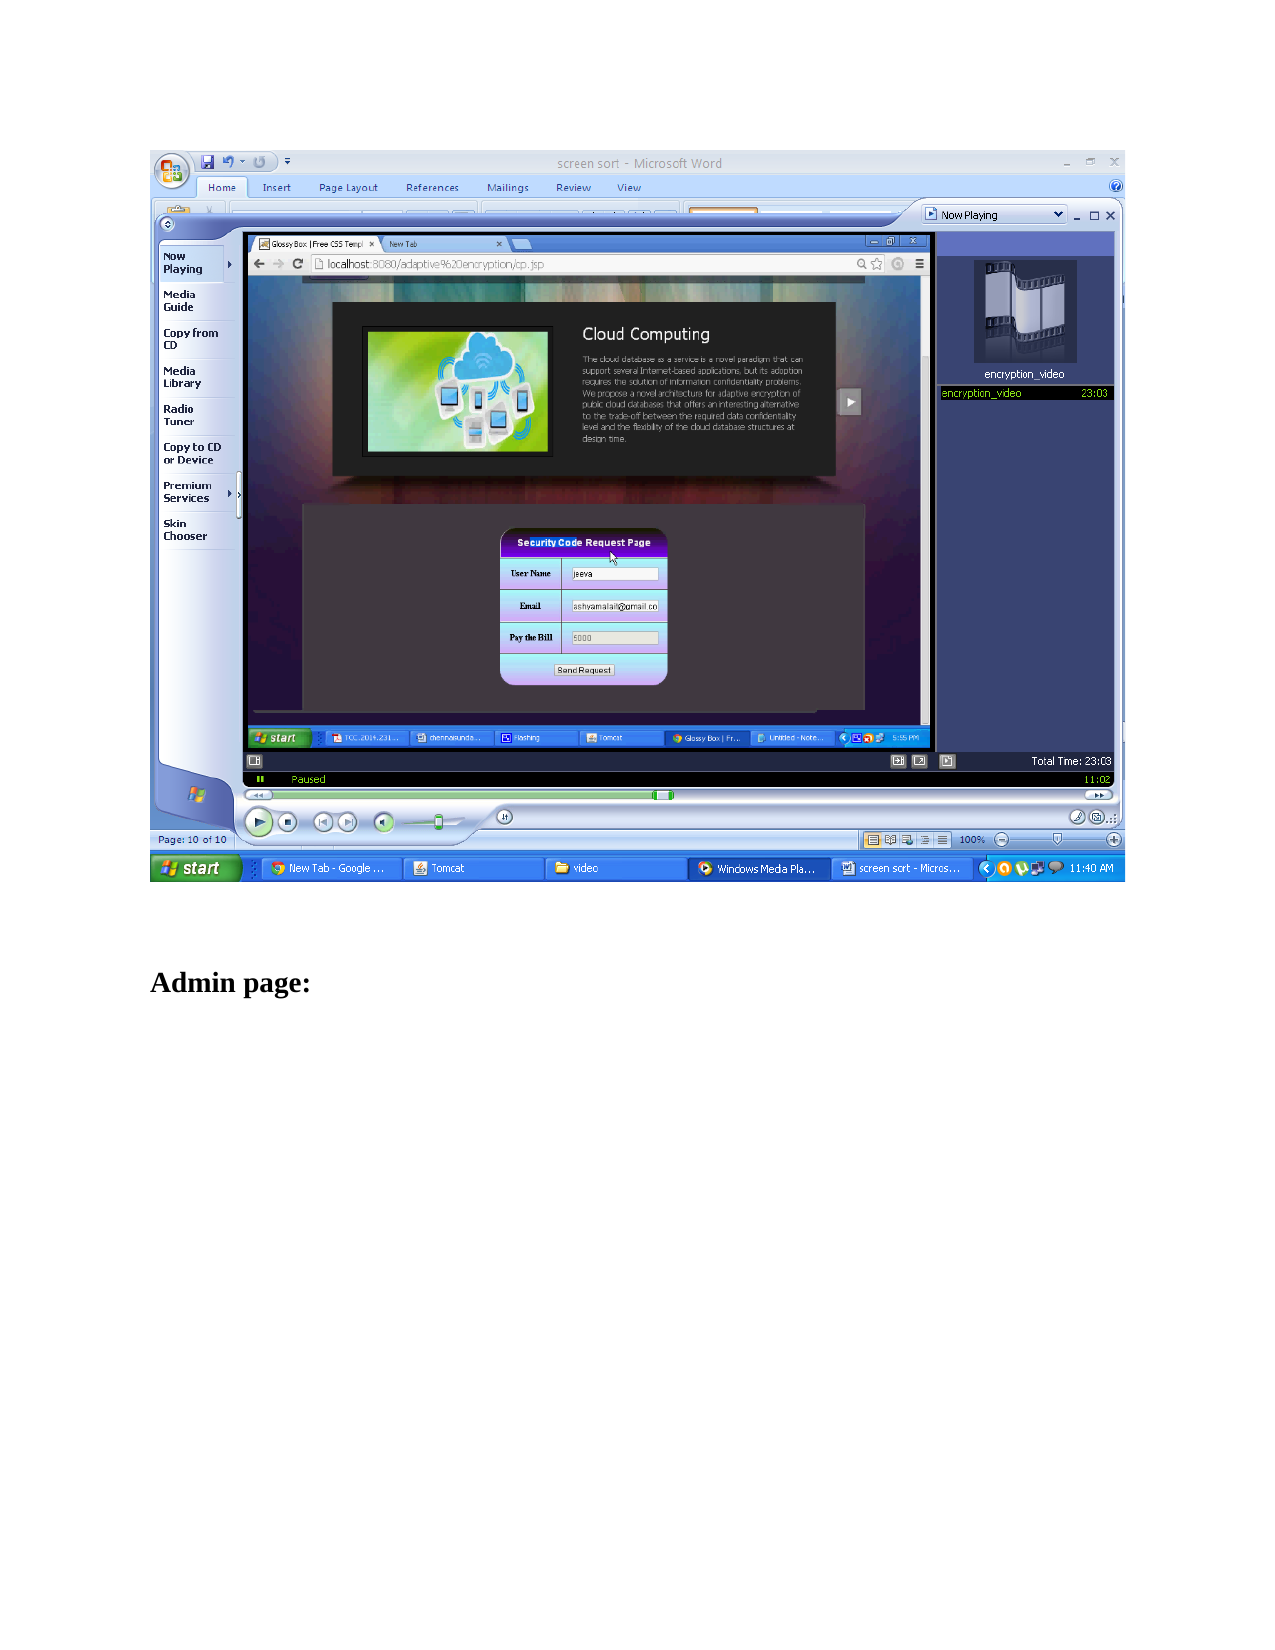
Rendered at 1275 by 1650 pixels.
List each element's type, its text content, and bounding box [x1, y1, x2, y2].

text Admin page: [150, 966, 1125, 999]
picture [150, 150, 1125, 882]
